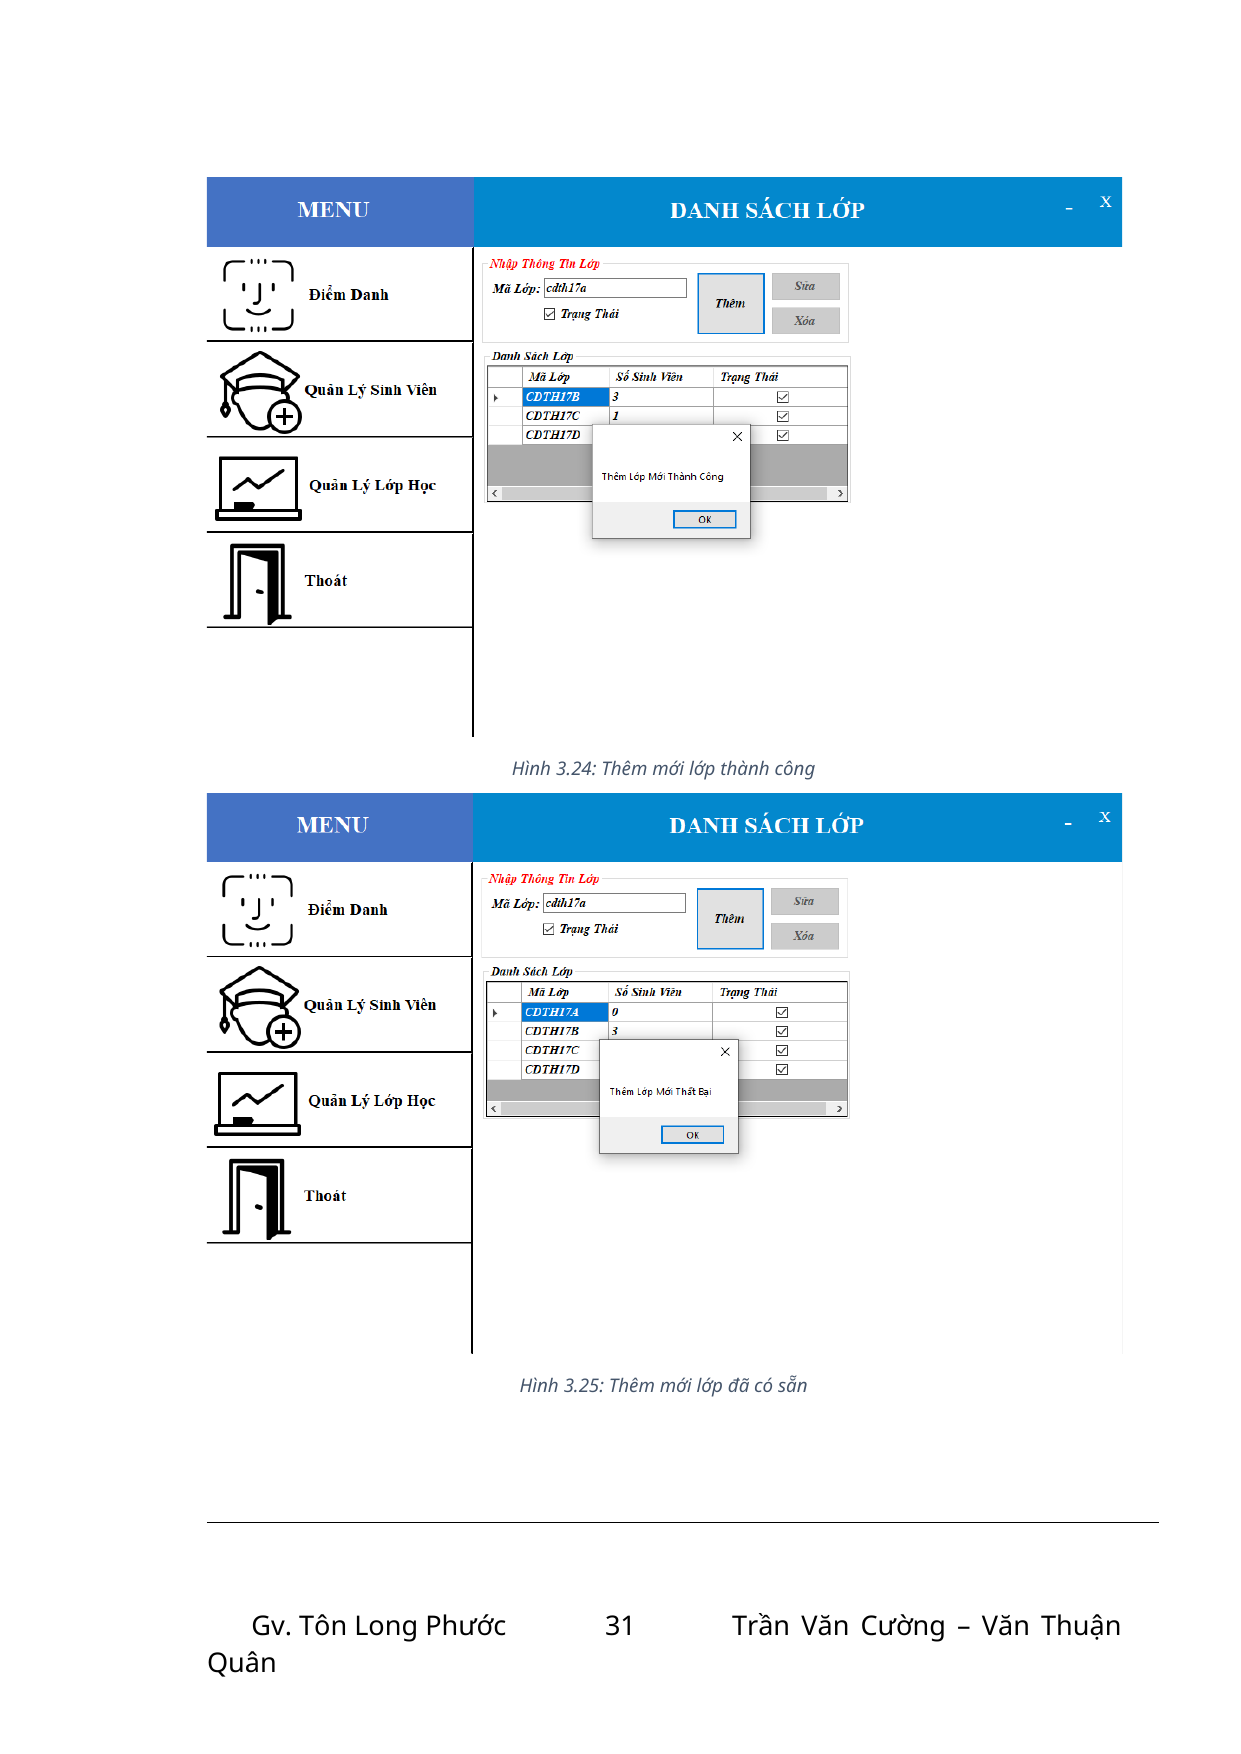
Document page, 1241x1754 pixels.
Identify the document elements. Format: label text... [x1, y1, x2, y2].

picture [694, 204, 701, 217]
picture [693, 819, 700, 832]
picture [764, 819, 771, 832]
picture [747, 820, 756, 831]
picture [776, 204, 781, 216]
picture [206, 177, 1123, 737]
picture [680, 820, 684, 832]
picture [765, 204, 772, 217]
picture [832, 820, 836, 831]
picture [672, 204, 676, 217]
picture [706, 204, 718, 217]
picture [844, 204, 849, 216]
picture [843, 820, 848, 832]
picture [705, 819, 717, 832]
picture [833, 205, 837, 216]
picture [776, 820, 780, 832]
picture [206, 793, 1123, 1354]
picture [748, 205, 757, 214]
